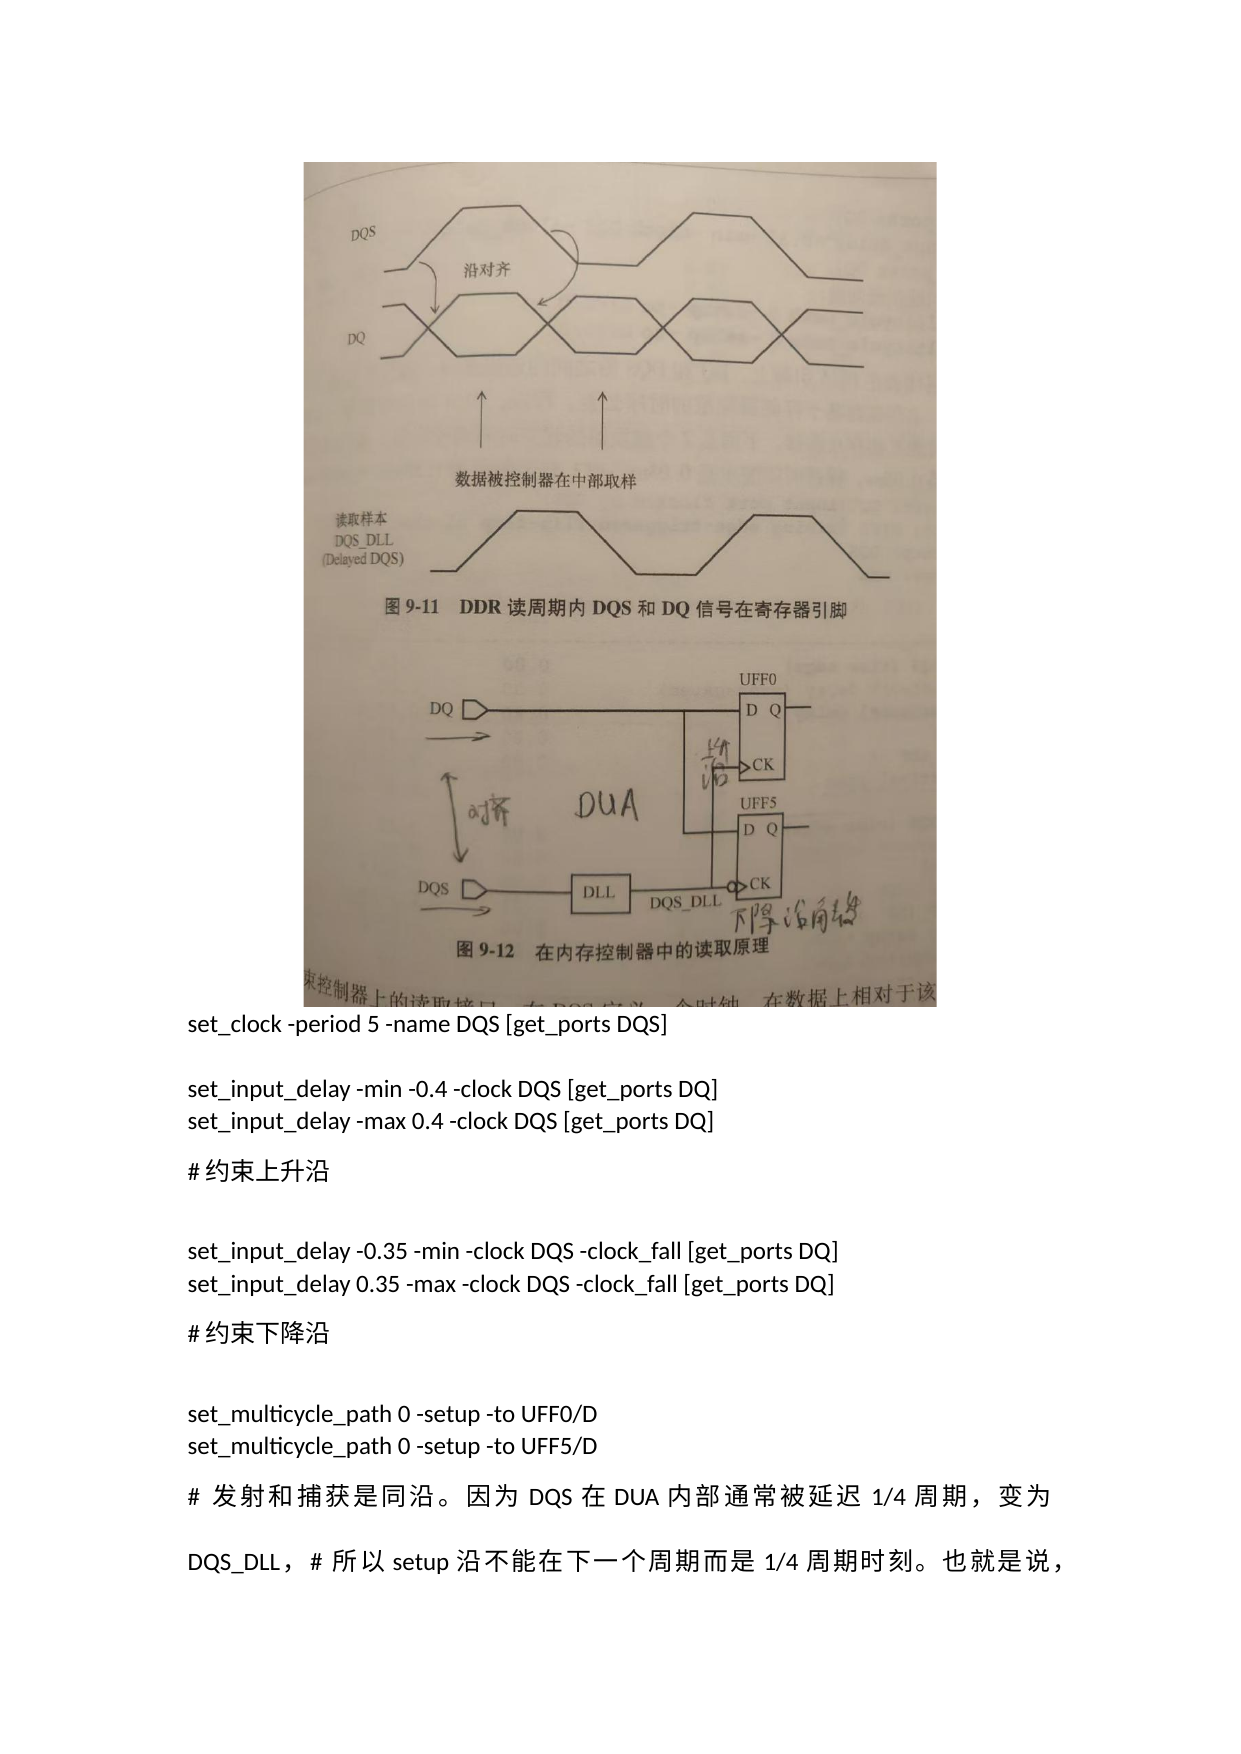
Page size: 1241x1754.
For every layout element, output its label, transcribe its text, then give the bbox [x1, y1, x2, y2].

text set_input_delay -max 0.4 -clock DQS [get_ports DQ] [187, 1104, 1053, 1137]
text set_clock -period 5 -name DQS [get_ports DQS] [187, 1007, 1053, 1039]
text set_multicycle_path 0 -setup -to UFF0/D [187, 1397, 1053, 1429]
text set_input_delay -0.35 -min -clock DQS -clock_fall [get_ports DQ] [187, 1234, 1053, 1267]
picture [303, 162, 937, 1007]
text set_multicycle_path 0 -setup -to UFF5/D [187, 1429, 1053, 1462]
text # 约束下降沿 [187, 1299, 1053, 1364]
text # 约束上升沿 [187, 1137, 1053, 1202]
text set_input_delay -min -0.4 -clock DQS [get_ports DQ] [187, 1072, 1053, 1104]
text set_input_delay 0.35 -max -clock DQS -clock_fall [get_ports DQ] [187, 1267, 1053, 1299]
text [187, 1462, 1053, 1592]
